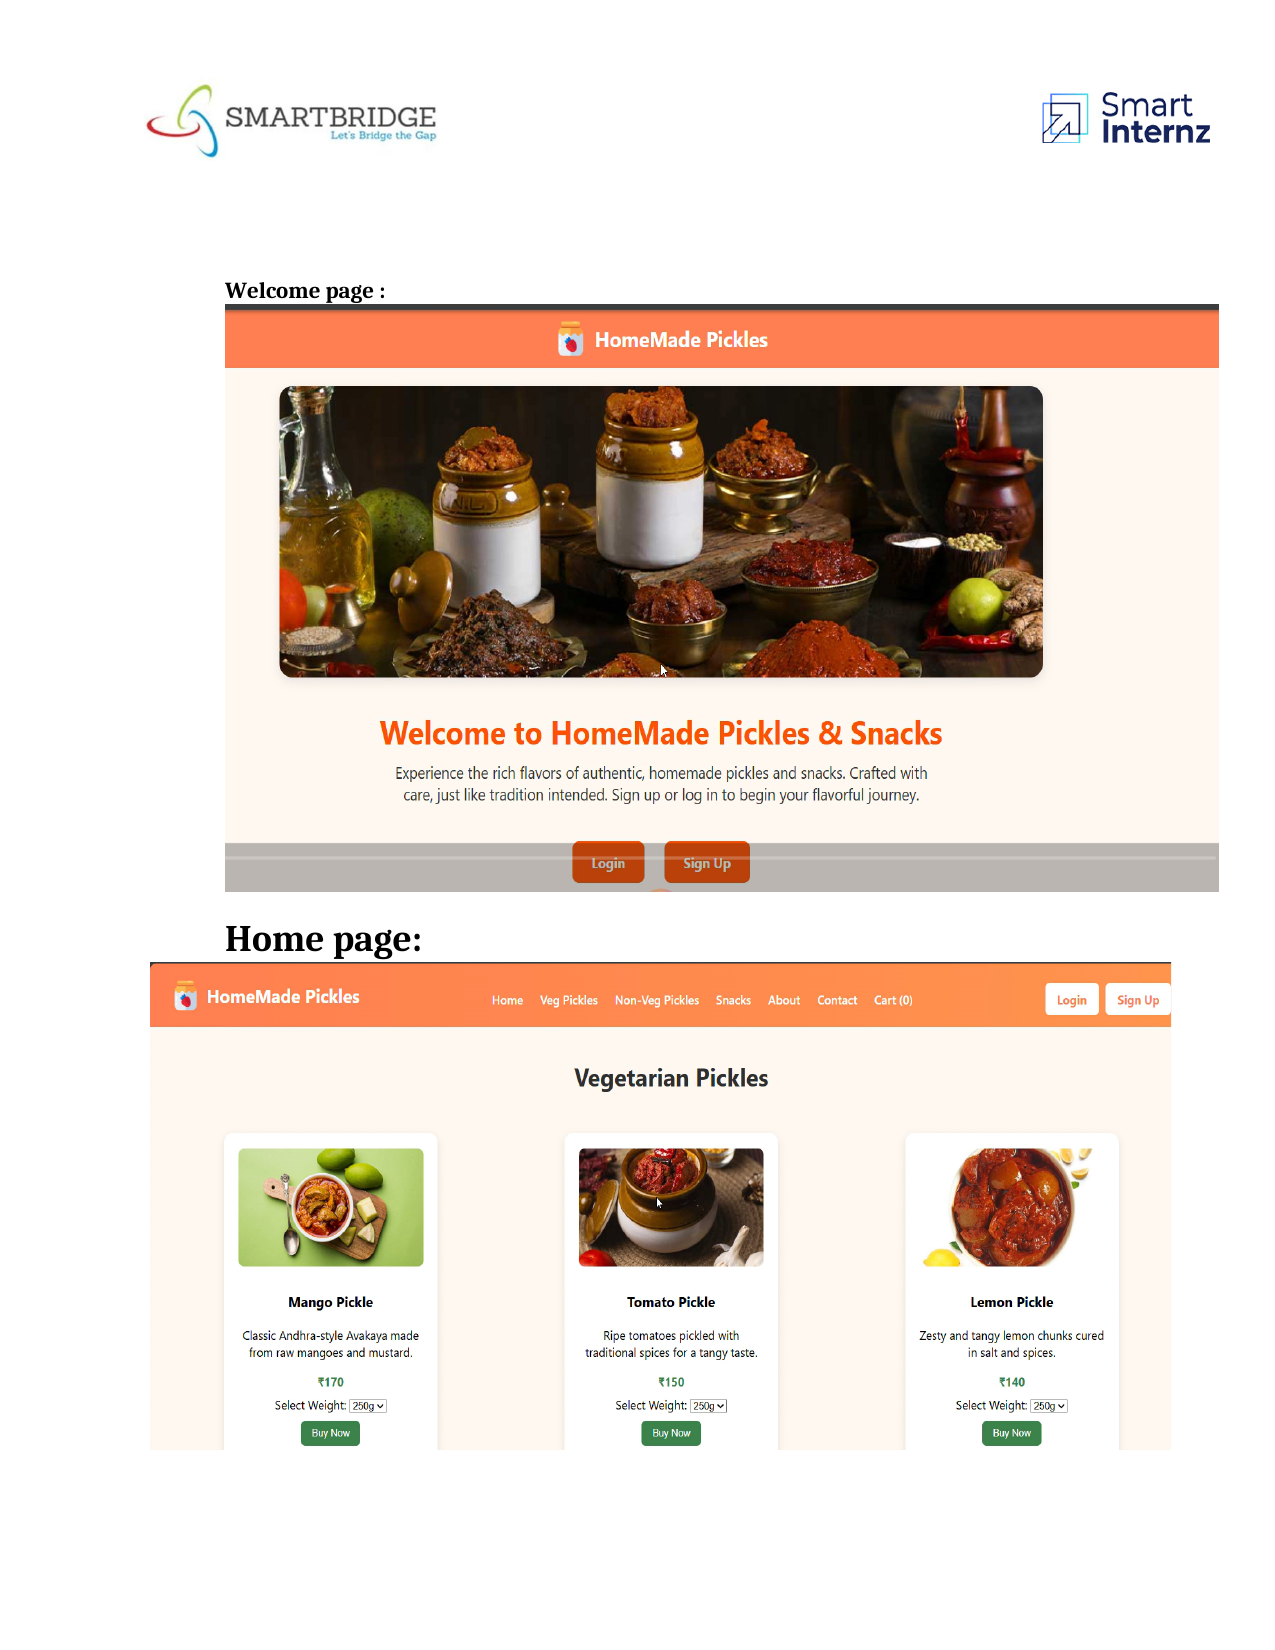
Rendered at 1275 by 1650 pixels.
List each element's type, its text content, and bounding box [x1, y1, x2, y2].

picture [225, 304, 1219, 892]
text Welcome page : [225, 278, 1204, 304]
picture [143, 78, 439, 161]
text Home page: [225, 918, 1204, 961]
picture [1037, 92, 1214, 143]
picture [150, 962, 1172, 1450]
